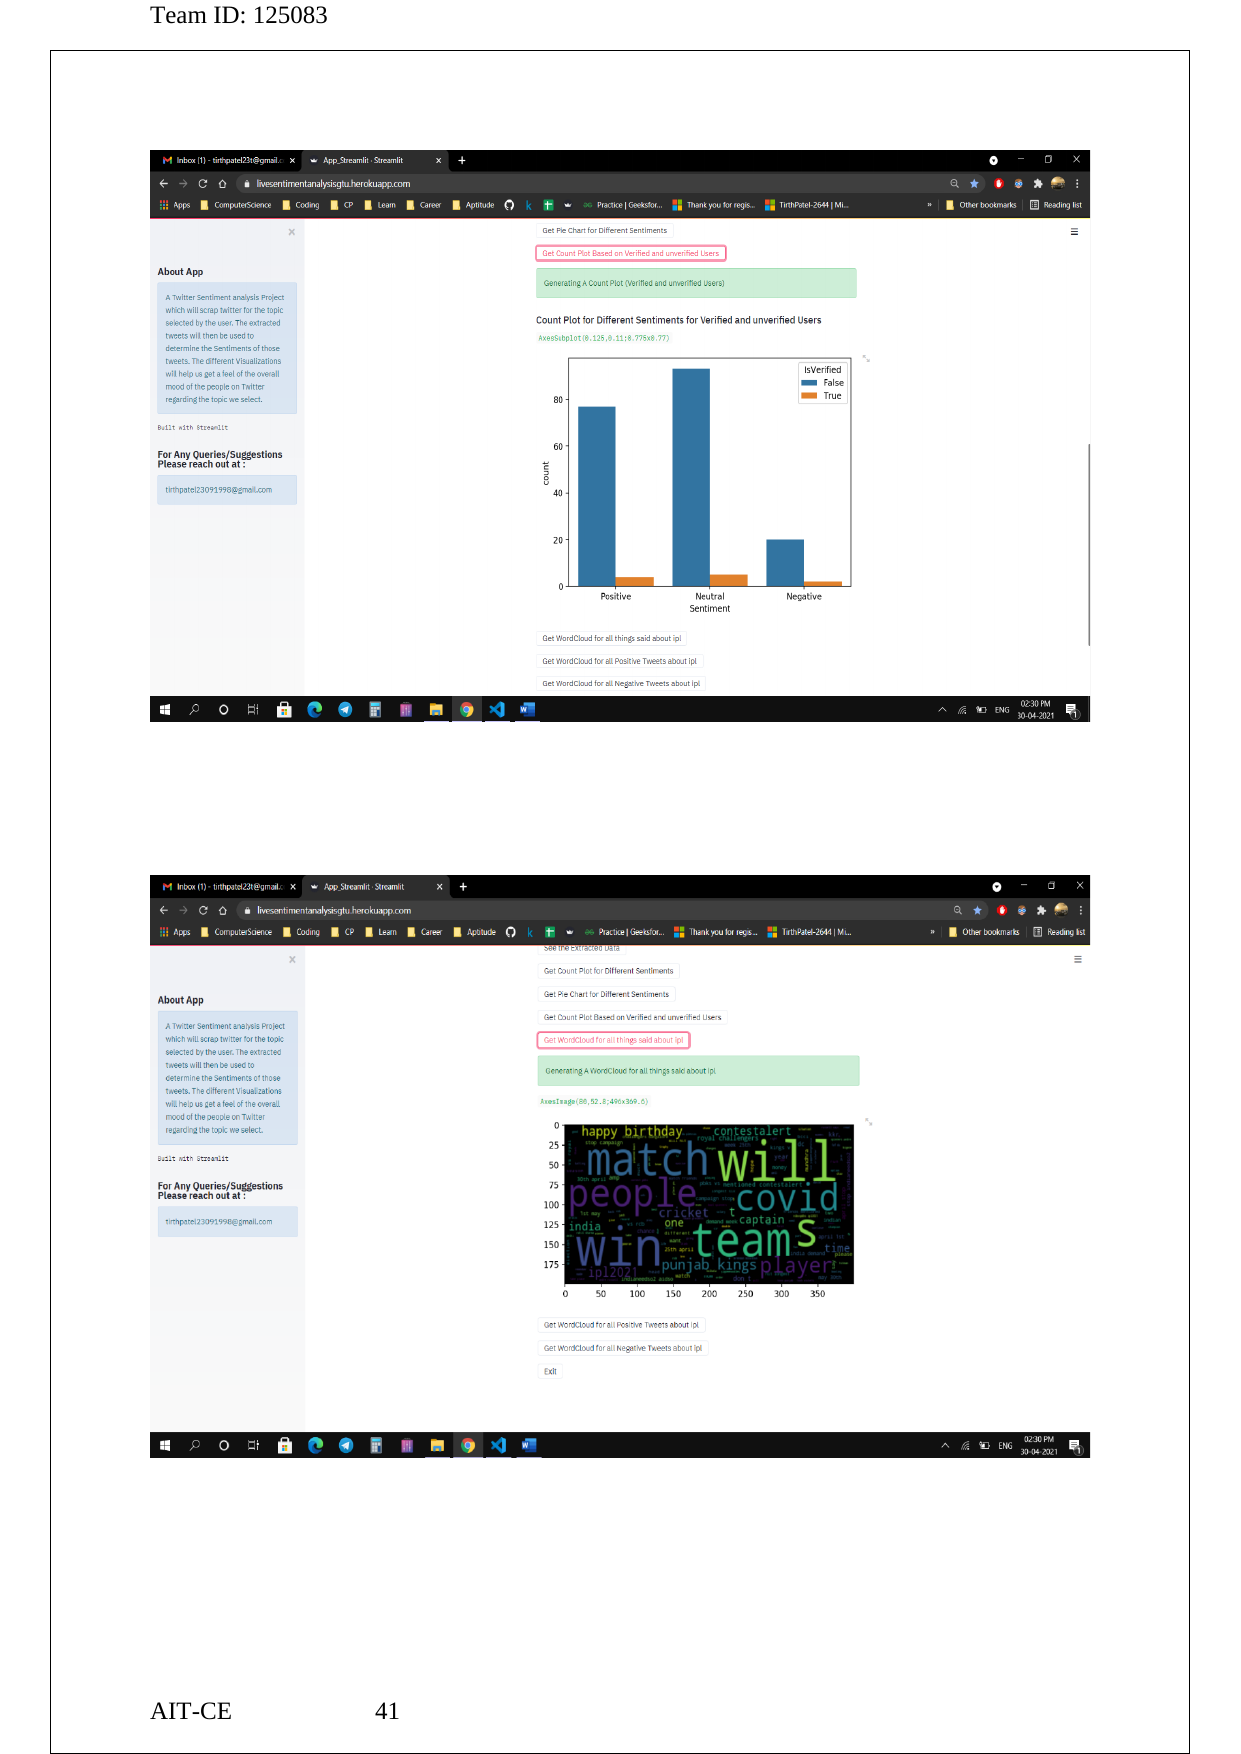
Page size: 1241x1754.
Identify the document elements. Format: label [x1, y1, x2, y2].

picture [150, 150, 1091, 722]
picture [150, 875, 1091, 1458]
